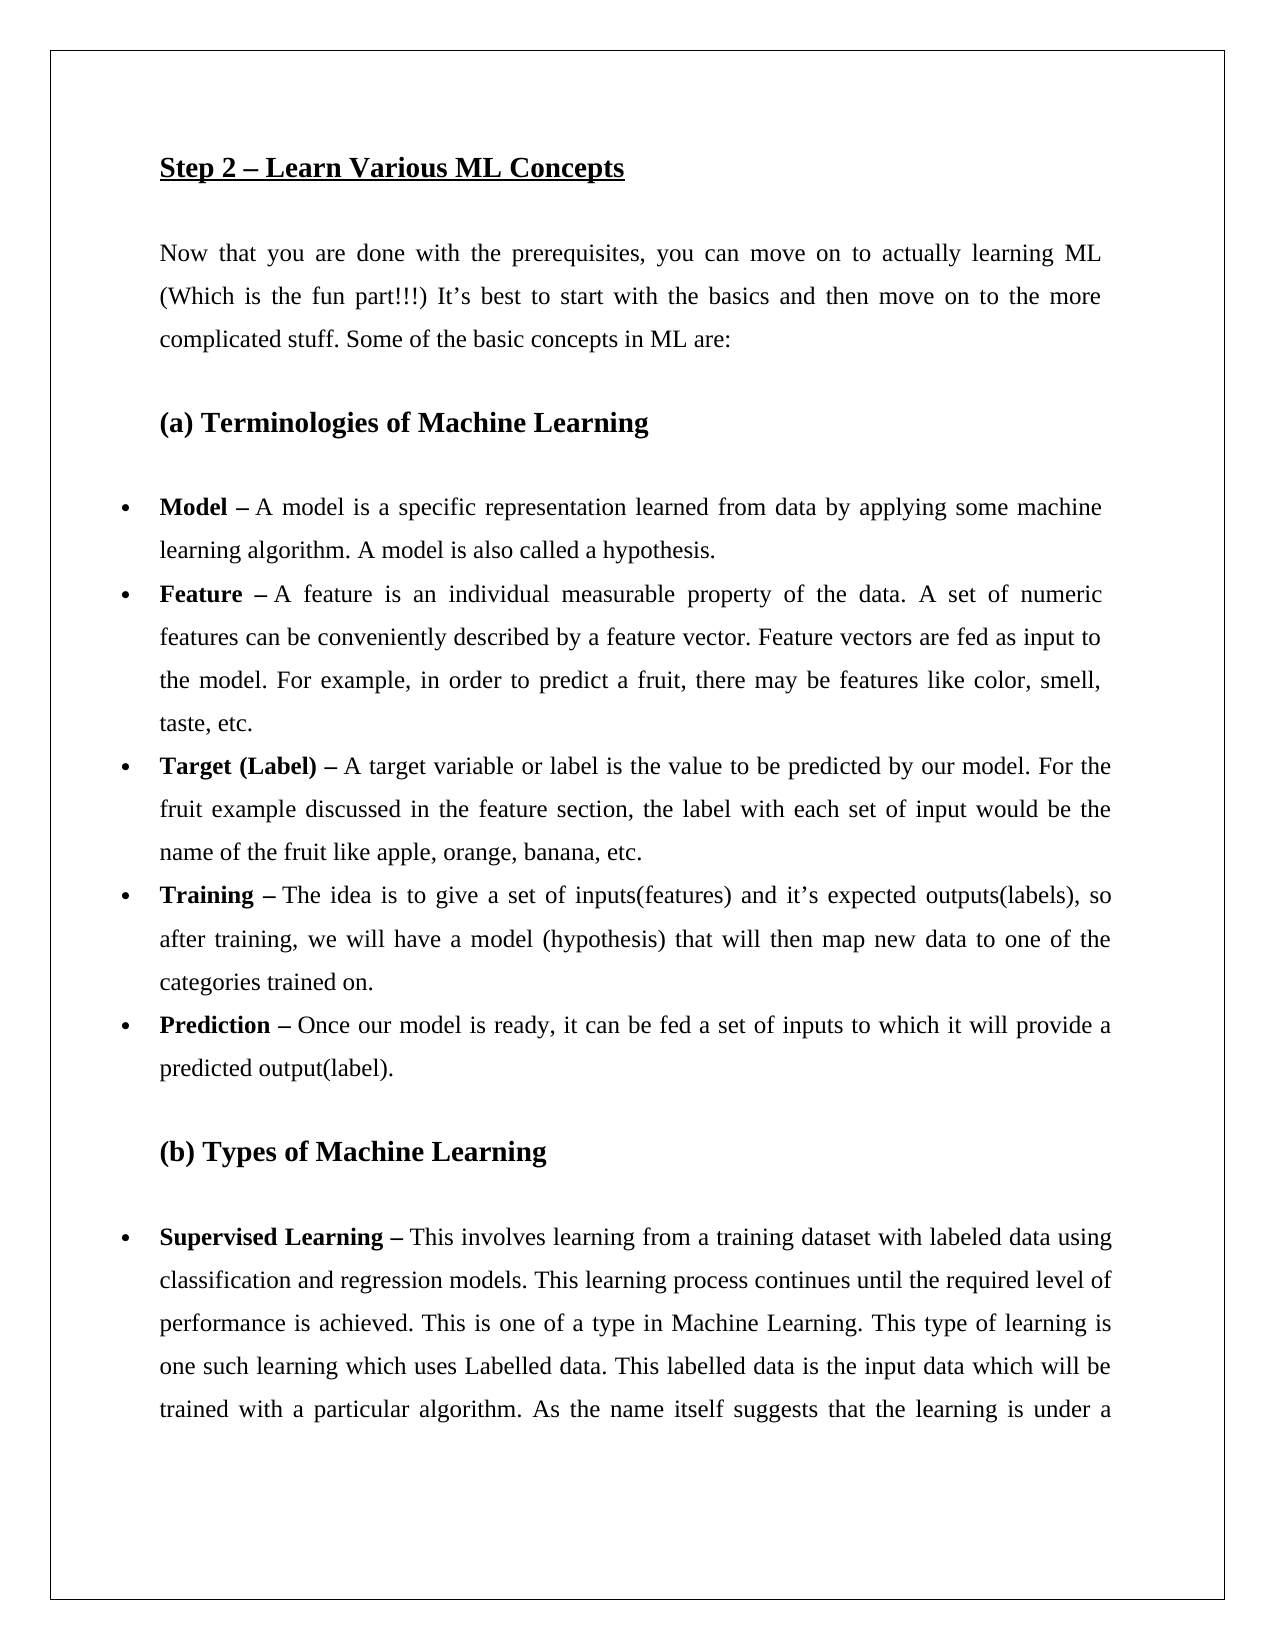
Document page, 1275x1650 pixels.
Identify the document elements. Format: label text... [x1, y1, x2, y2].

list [122, 1222, 1112, 1423]
text Now that you are done with the prerequisites, you can move on to actually learning ML (Which is the fun part!!!) It’s best to start with the basics and then move on to the more complicated stuff. Some of the basic concepts in ML are: [159, 238, 1103, 353]
list Model – A model is a specific representation learned from data by applying some machine learning algorithm. A model is also called a hypothesis. [122, 492, 1103, 564]
list Training – The idea is to give a set of inputs(features) and it’s expected outputs(labels), so after training, we will have a model (hypothesis) that will then map new data to one of the categories trained on. [122, 881, 1112, 996]
list Prediction – Once our model is ready, it can be fed a set of inputs to which it will provide a predicted output(label). [122, 1010, 1112, 1082]
subtitle (b) Types of Machine Learning [159, 1134, 1112, 1167]
list Feature – A feature is an individual measurable property of the data. A set of numeric features can be conveniently described by a feature vector. Feature vectors are fed as input to the model. For example, in order to predict a fruit, there may be features like color, smell, taste, etc. [122, 579, 1103, 737]
subtitle (a) Terminologies of Machine Learning [159, 405, 1103, 438]
list Target (Label) – A target variable or label is the value to be predicted by our model. For the fruit example discussed in the feature section, the label with each set of input would be the name of the fruit like apple, orange, banana, etc. [122, 751, 1112, 866]
subtitle Step 2 – Learn Various ML Concepts [159, 150, 1103, 183]
